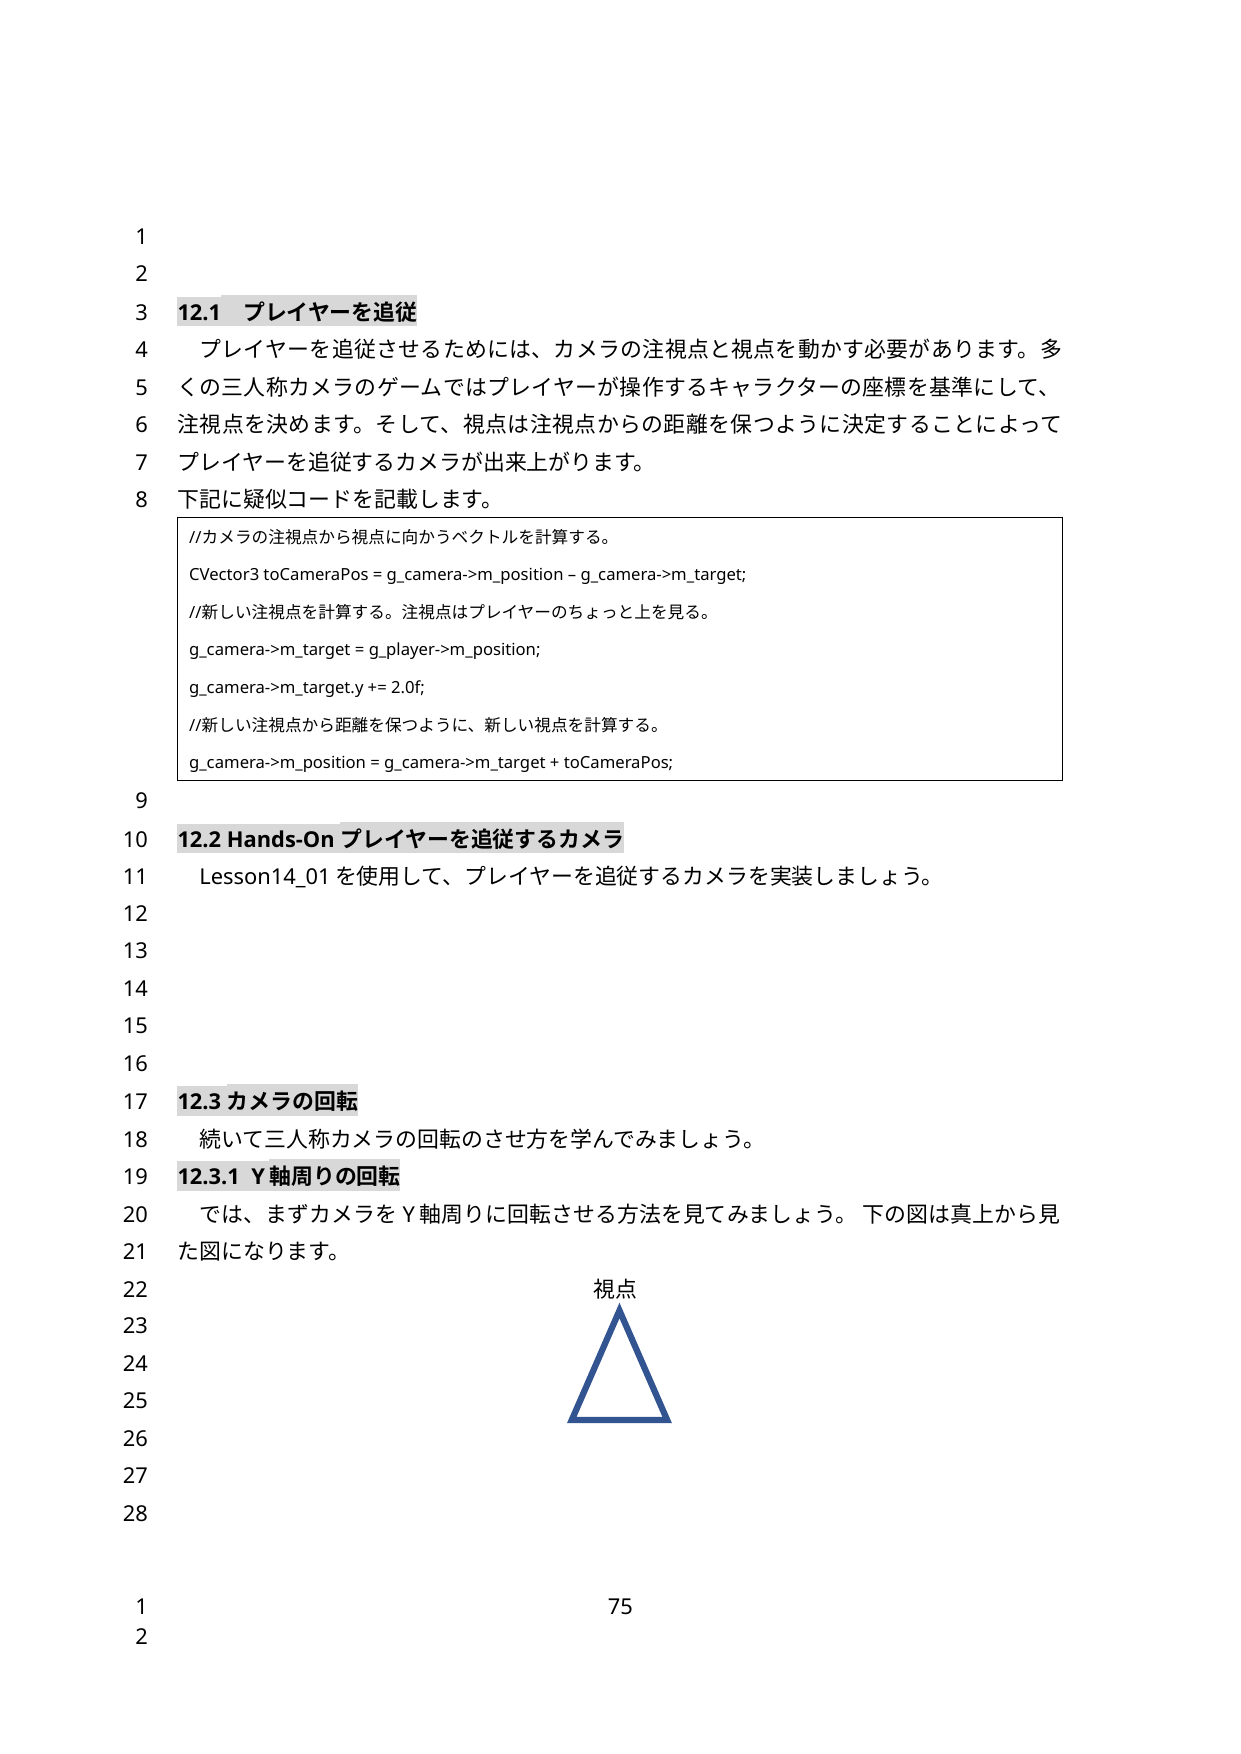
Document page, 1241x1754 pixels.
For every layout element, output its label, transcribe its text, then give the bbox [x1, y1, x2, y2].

table_header //カメラの注視点から視点に向かうベクトルを計算する。 CVector3 toCameraPos = g_camera->m_position – g_camera->m_target; //新しい注視点を計算する。注視点はプレイヤーのちょっと上を見る。 g_camera->m_target = g_player->m_position; g_camera->m_target.y += 2.0f; //新しい注視点から距離を保つように、新しい視点を計算する。 g_camera->m_position = g_camera->m_target + toCameraPos; [178, 518, 1062, 780]
text 12.2 Hands-On プレイヤーを追従するカメラ [177, 819, 1063, 856]
text 視点 [177, 1269, 1063, 1306]
text プレイヤーを追従させるためには、カメラの注視点と視点を動かす必要があります。多くの三人称カメラのゲームではプレイヤーが操作するキャラクターの座標を基準にして、注視点を決めます。そして、視点は注視点からの距離を保つように決定することによって、プレイヤーを追従するカメラが出来上がります。 [177, 329, 1063, 479]
text 続いて三人称カメラの回転のさせ方を学んでみましょう。 [177, 1119, 1063, 1156]
text Lesson14_01を使用して、プレイヤーを追従するカメラを実装しましょう。 [177, 856, 1063, 894]
text 下記に疑似コードを記載します。 [177, 479, 1063, 517]
text では、まずカメラをY軸周りに回転させる方法を見てみましょう。 下の図は真上から見た図になります。 [177, 1194, 1063, 1269]
text 12.3.1 Y軸周りの回転 [177, 1156, 1063, 1194]
text 12.1 プレイヤーを追従 [177, 292, 1063, 329]
text 12.3 カメラの回転 [177, 1081, 1063, 1119]
